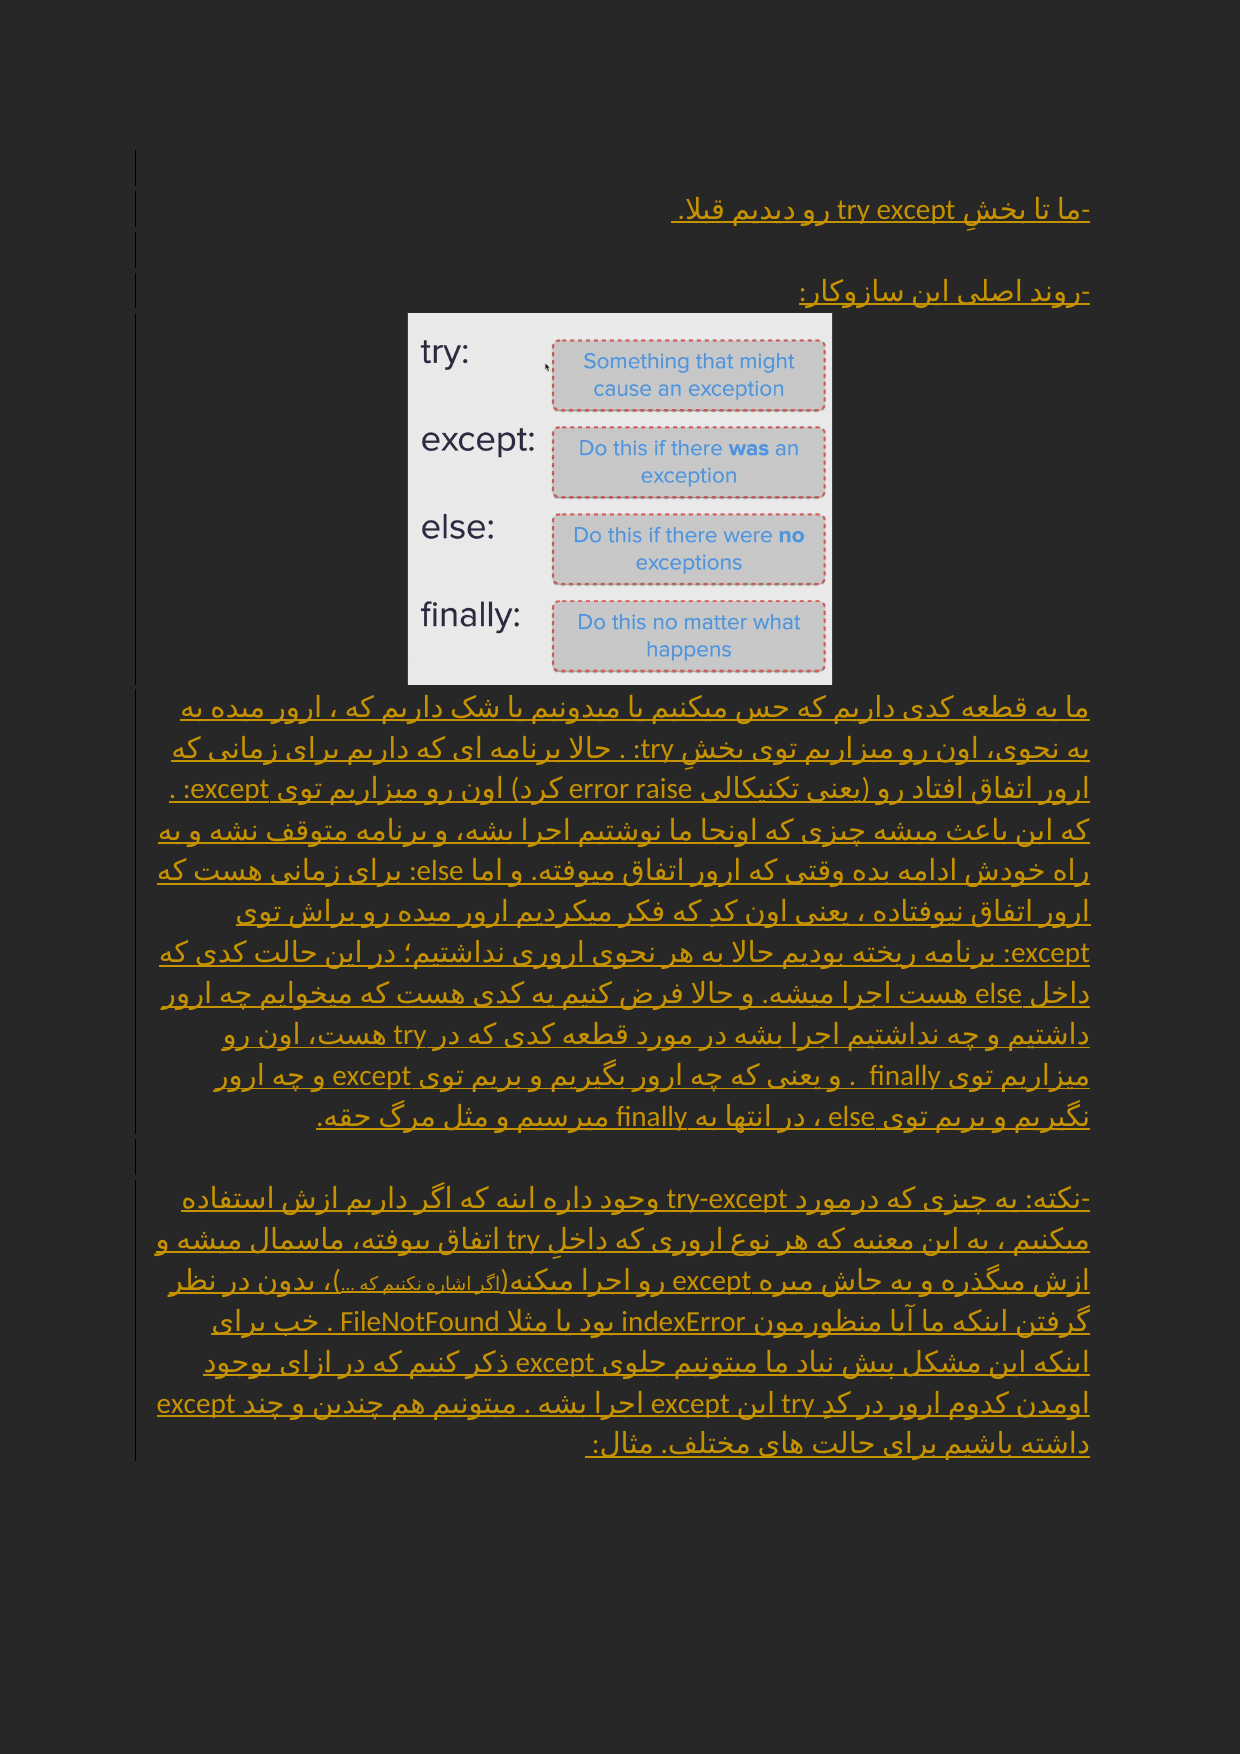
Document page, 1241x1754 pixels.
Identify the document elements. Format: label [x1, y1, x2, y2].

picture [407, 313, 833, 685]
